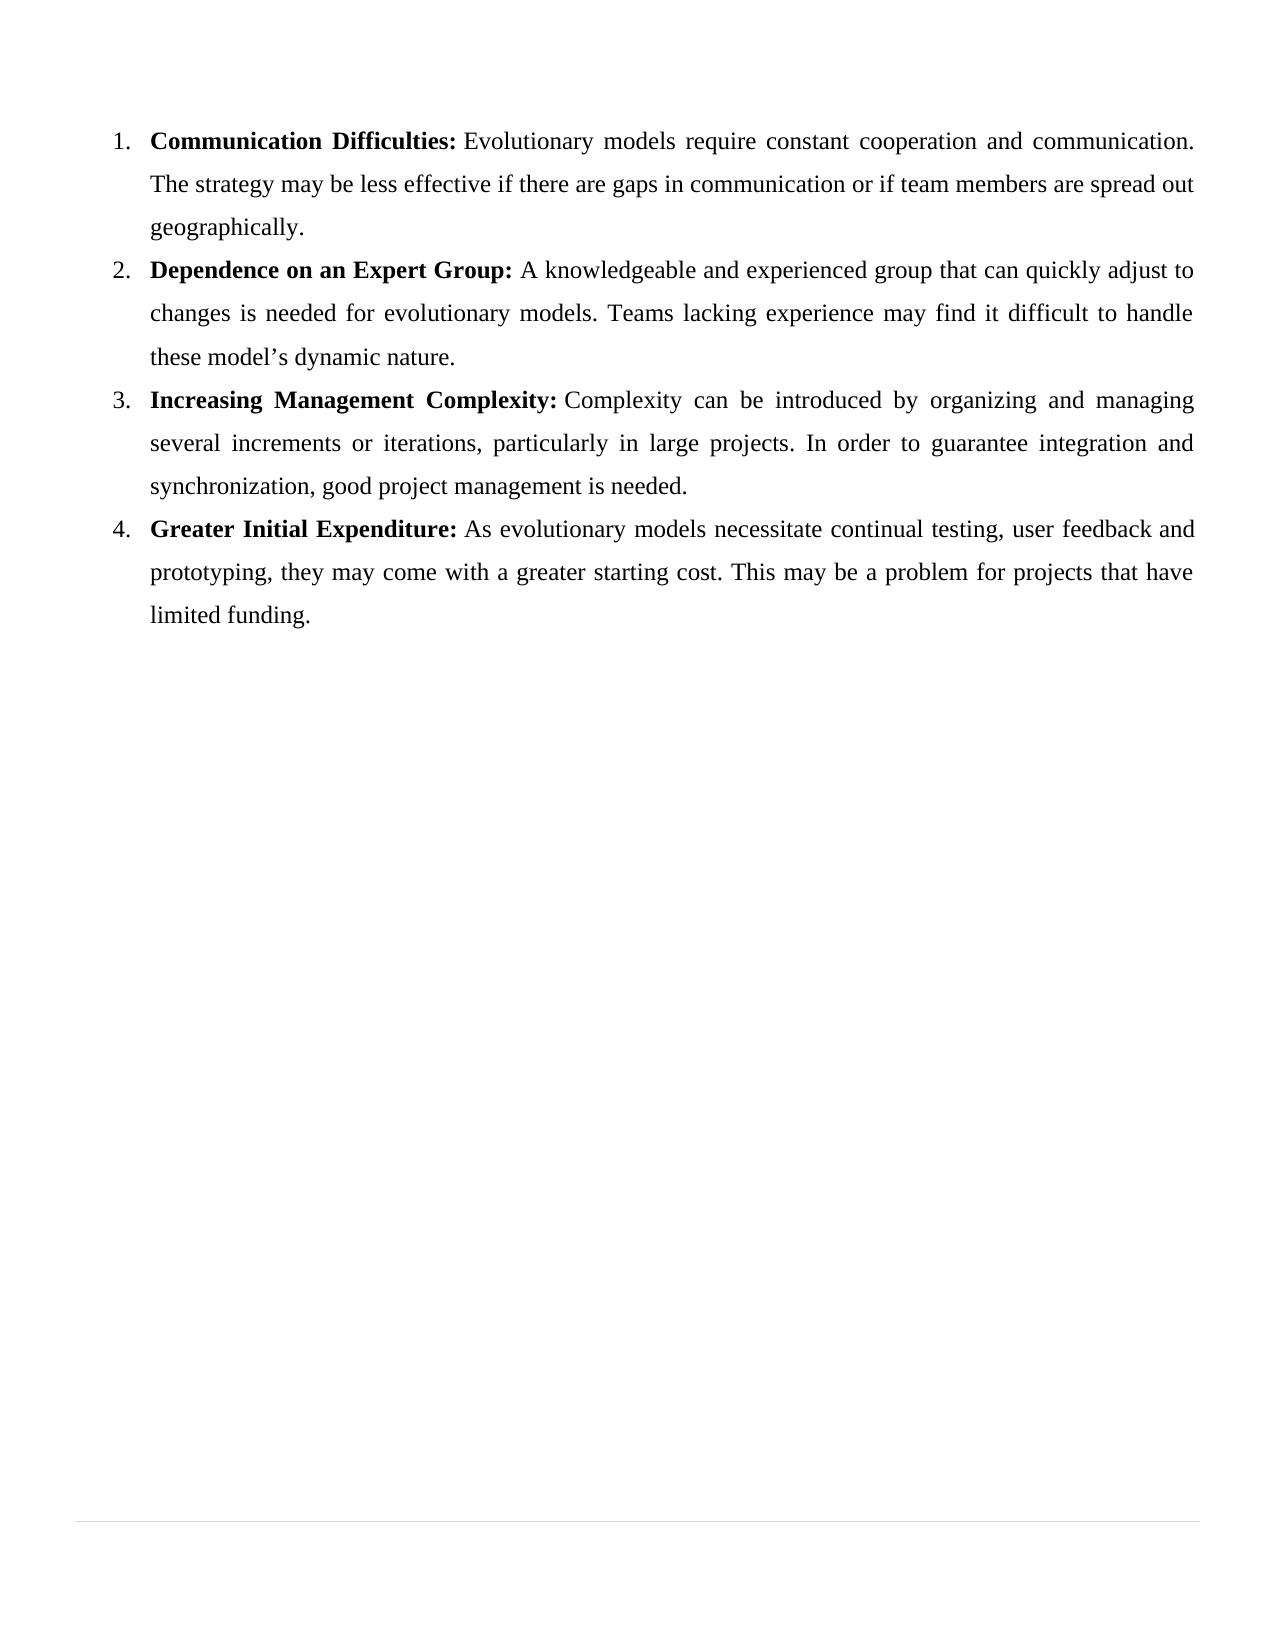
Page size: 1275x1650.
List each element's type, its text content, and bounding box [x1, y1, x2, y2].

list Dependence on an Expert Group: A knowledgeable and experienced group that can quickly adjust to changes is needed for evolutionary models. Teams lacking experience may find it difficult to handle these model’s dynamic nature. [112, 255, 1195, 370]
list Increasing Management Complexity: Complexity can be introduced by organizing and managing several increments or iterations, particularly in large projects. In order to guarantee integration and synchronization, good project management is needed. [112, 385, 1195, 500]
list Greater Initial Expenditure: As evolutionary models necessitate continual testing, user feedback and prototyping, they may come with a greater starting cost. This may be a problem for projects that have limited funding. [112, 514, 1195, 629]
list Communication Difficulties: Evolutionary models require constant cooperation and communication. The strategy may be less effective if there are gaps in communication or if team members are spread out geographically. [112, 126, 1195, 241]
